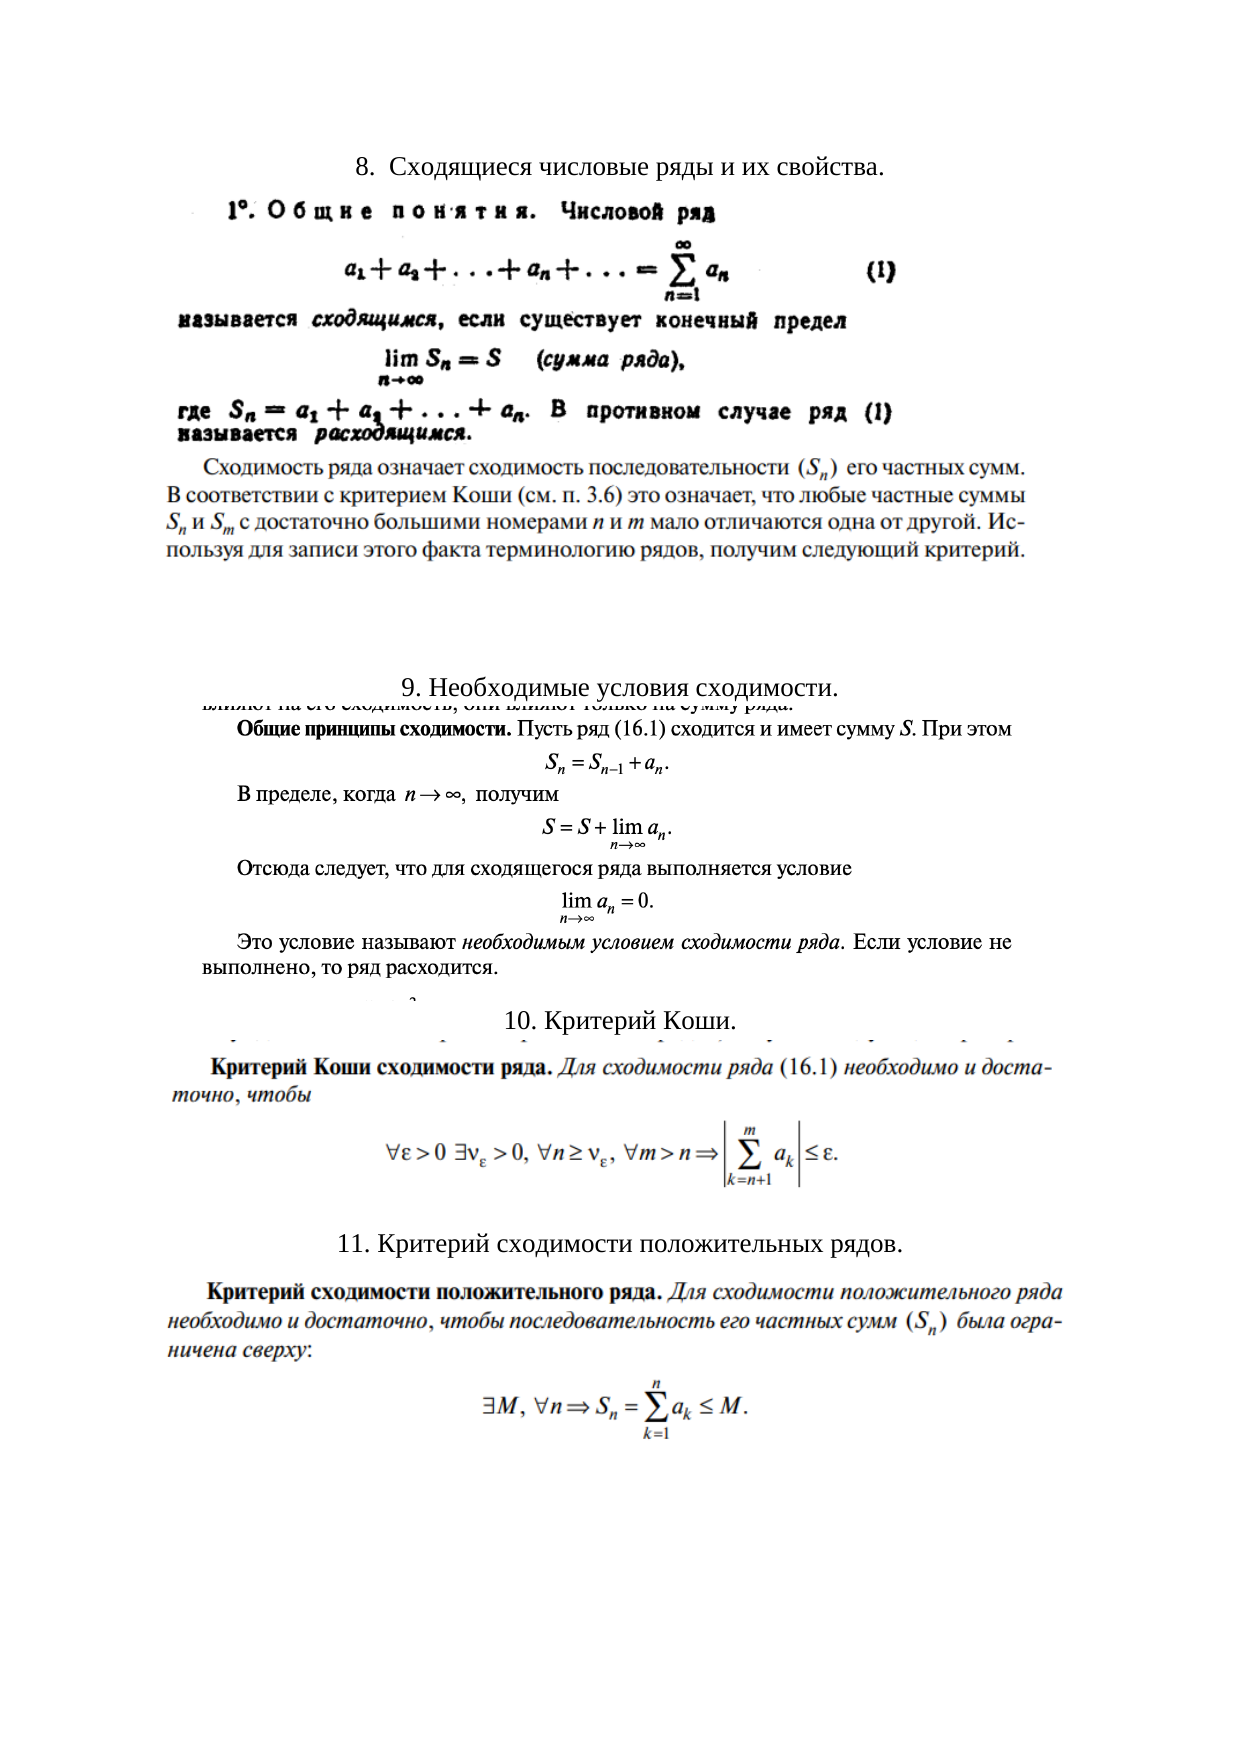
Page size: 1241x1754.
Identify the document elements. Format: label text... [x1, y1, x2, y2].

picture [150, 706, 1091, 1001]
picture [150, 185, 1091, 632]
text 10. Критерий Коши. [150, 1004, 1090, 1036]
picture [150, 1040, 1091, 1224]
text 11. Критерий сходимости положительных рядов. [150, 1227, 1090, 1258]
text 9. Необходимые условия сходимости. [150, 671, 1090, 702]
text 8. Сходящиеся числовые ряды и их свойства. [150, 150, 1090, 181]
picture [150, 1263, 1091, 1451]
